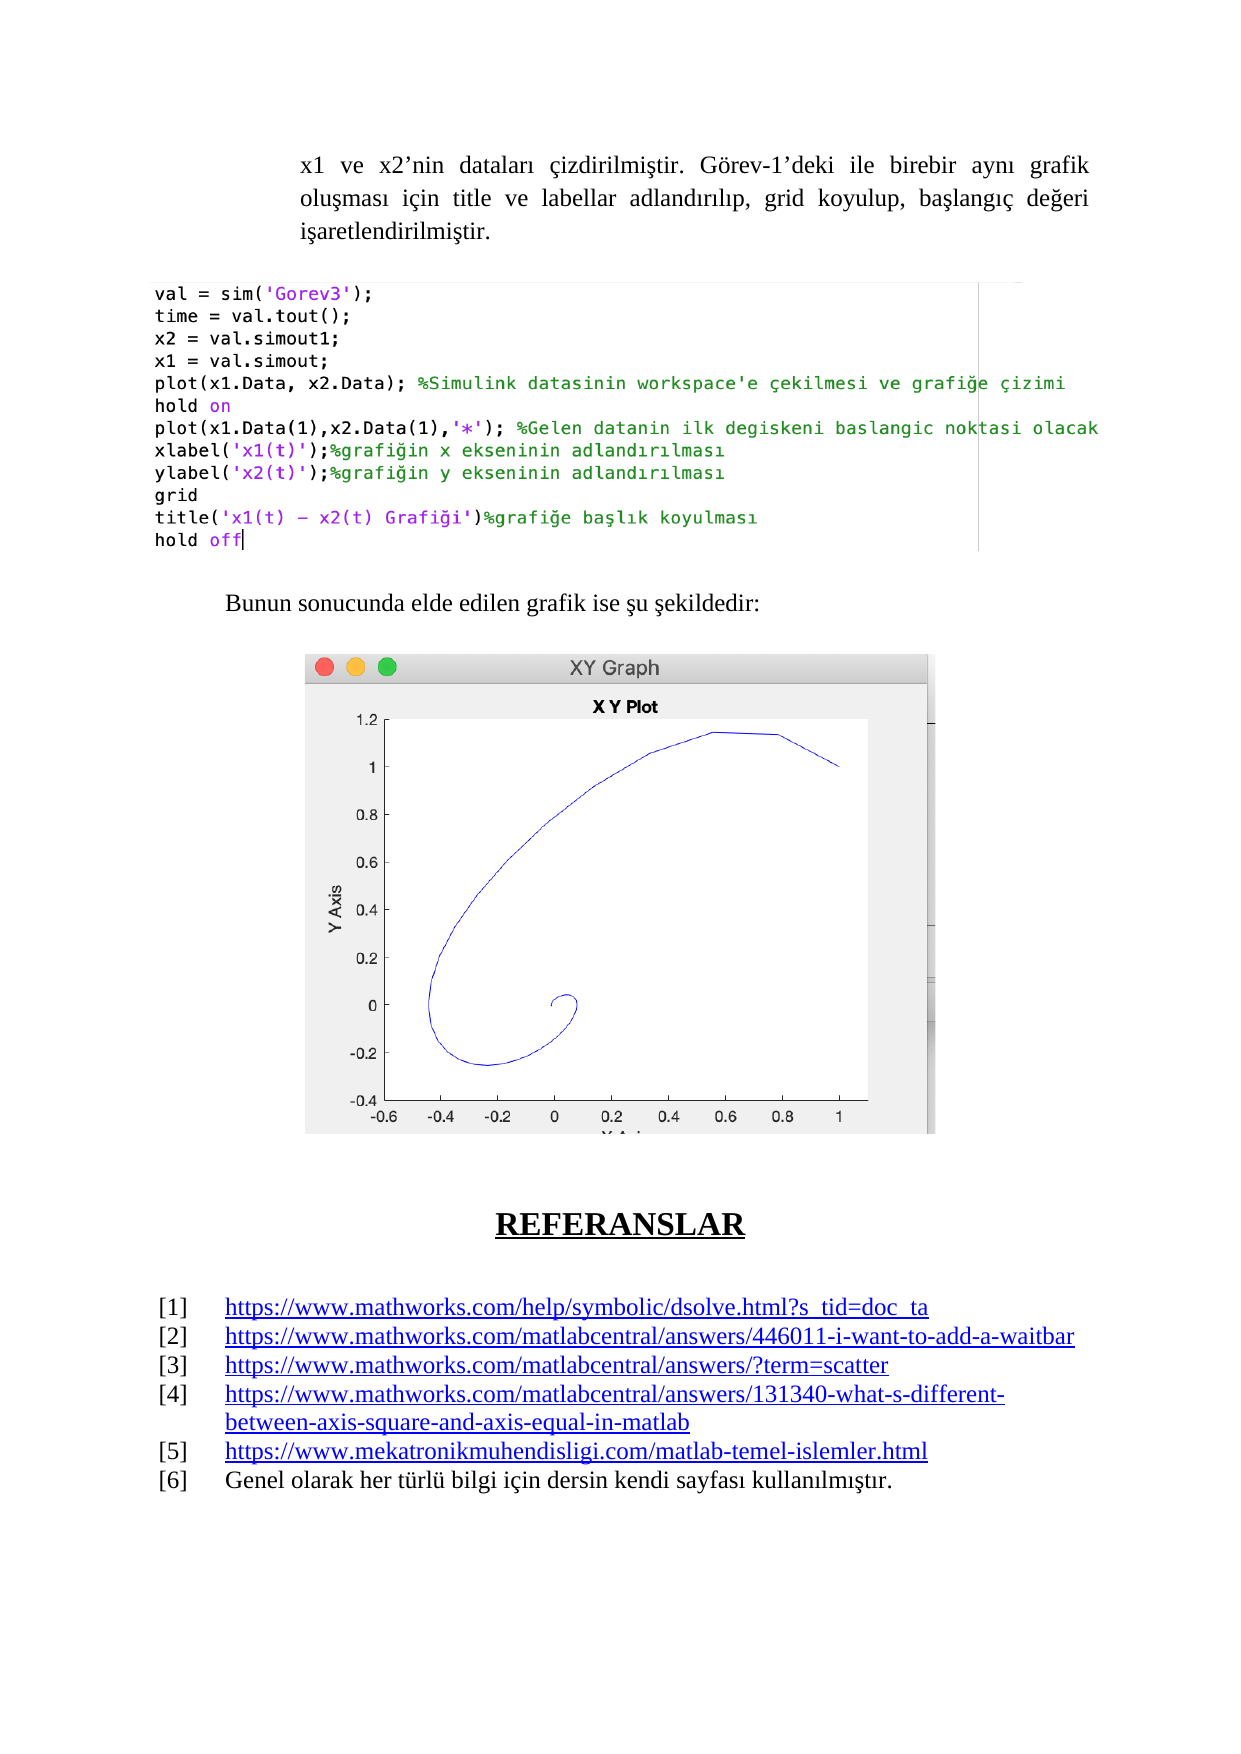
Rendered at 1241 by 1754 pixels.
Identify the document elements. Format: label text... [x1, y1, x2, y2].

text Bunun sonucunda elde edilen grafik ise şu şekildedir: [150, 588, 1090, 617]
list https://www.mathworks.com/matlabcentral/answers/446011-i-want-to-add-a-waitbar [187, 1321, 1090, 1350]
list https://www.mathworks.com/matlabcentral/answers/131340-what-s-different-between-axis-square-and-axis-equal-in-matlab [187, 1379, 1090, 1436]
picture [304, 654, 936, 1134]
list https://www.mathworks.com/help/symbolic/dsolve.html?s_tid=doc_ta [187, 1292, 1090, 1321]
list https://www.mathworks.com/matlabcentral/answers/?term=scatter [187, 1350, 1090, 1379]
list https://www.mekatronikmuhendisligi.com/matlab-temel-islemler.html [187, 1436, 1090, 1465]
list Genel olarak her türlü bilgi için dersin kendi sayfası kullanılmıştır. [187, 1465, 1090, 1494]
picture [150, 282, 1105, 551]
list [300, 150, 1090, 245]
text REFERANSLAR [150, 1204, 1090, 1243]
